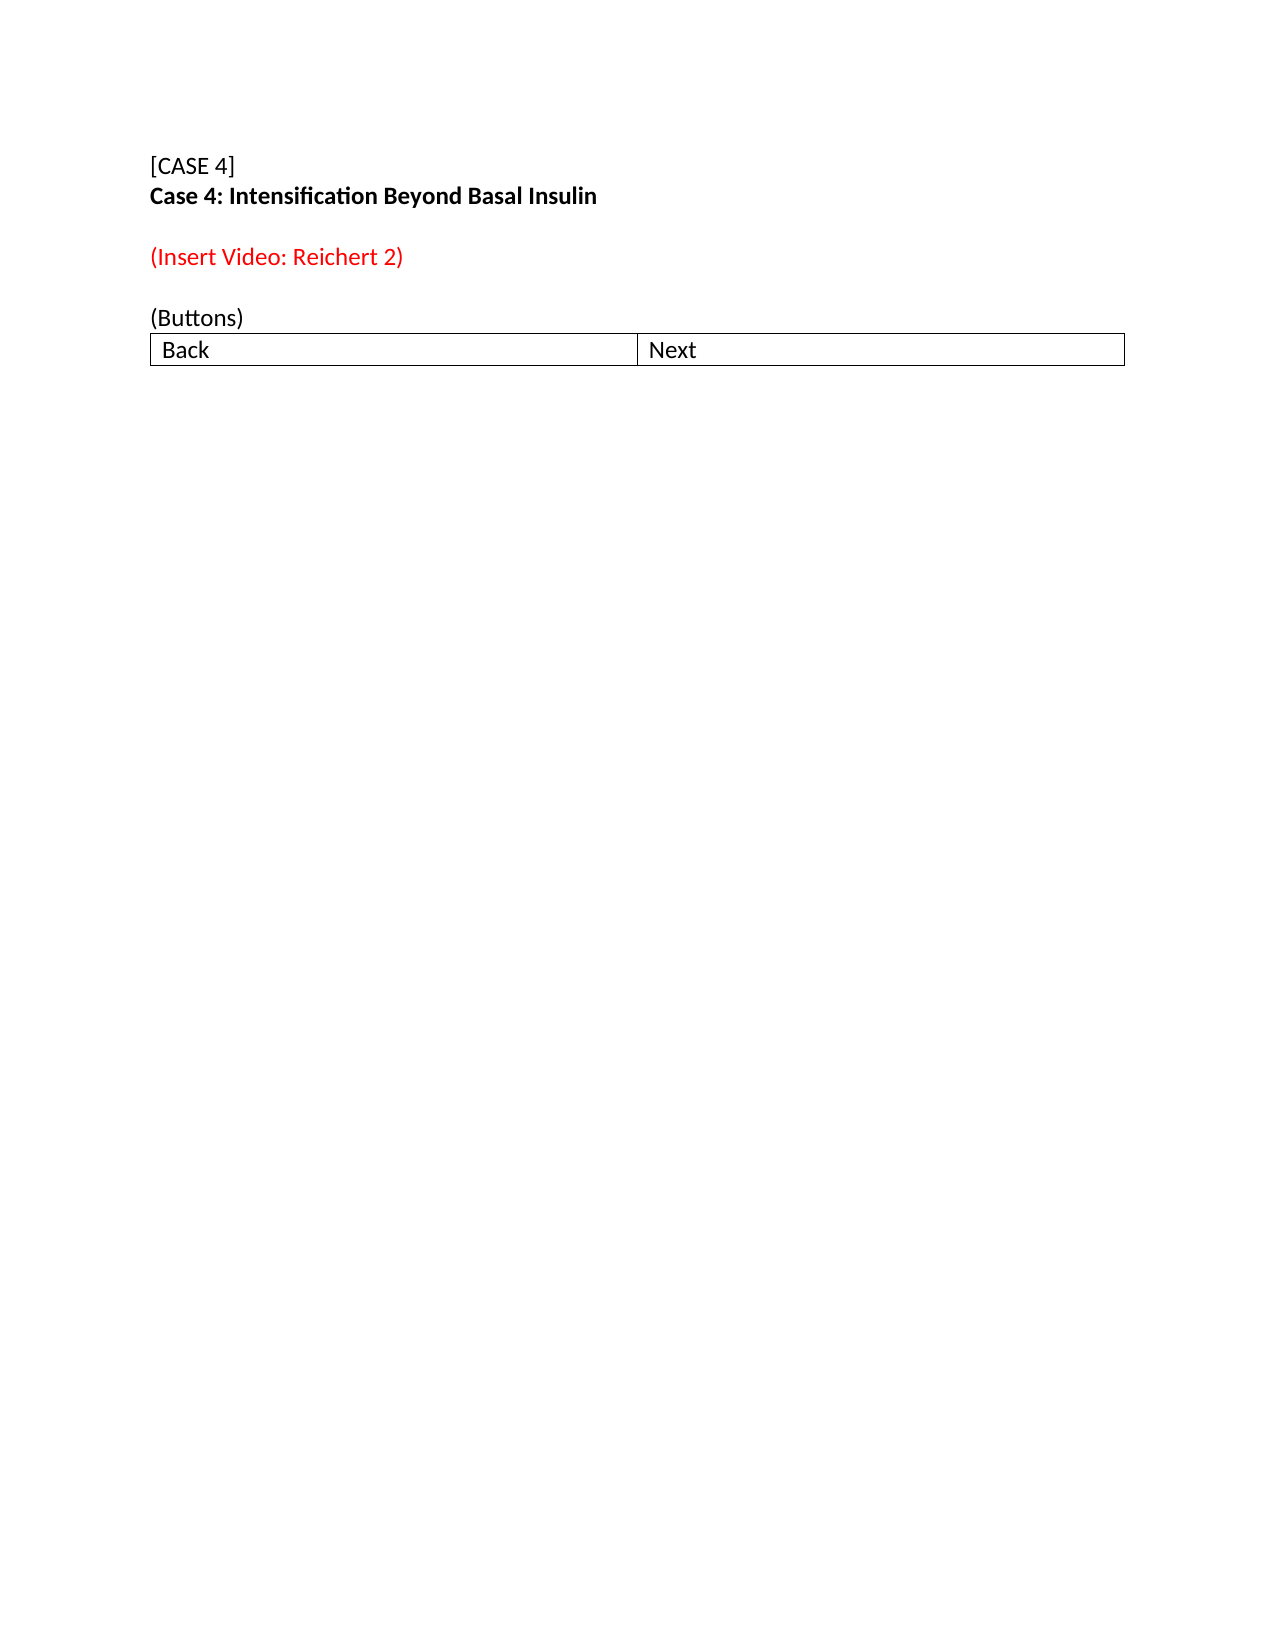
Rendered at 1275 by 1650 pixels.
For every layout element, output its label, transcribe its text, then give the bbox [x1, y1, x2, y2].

text [CASE 4] [150, 150, 1125, 181]
table_header Back [151, 334, 637, 365]
table_header Next [638, 334, 1124, 365]
text Case 4: Intensification Beyond Basal Insulin [150, 181, 1125, 211]
text (Insert Video: Reichert 2) [150, 242, 1125, 272]
text (Buttons) [150, 303, 1125, 333]
